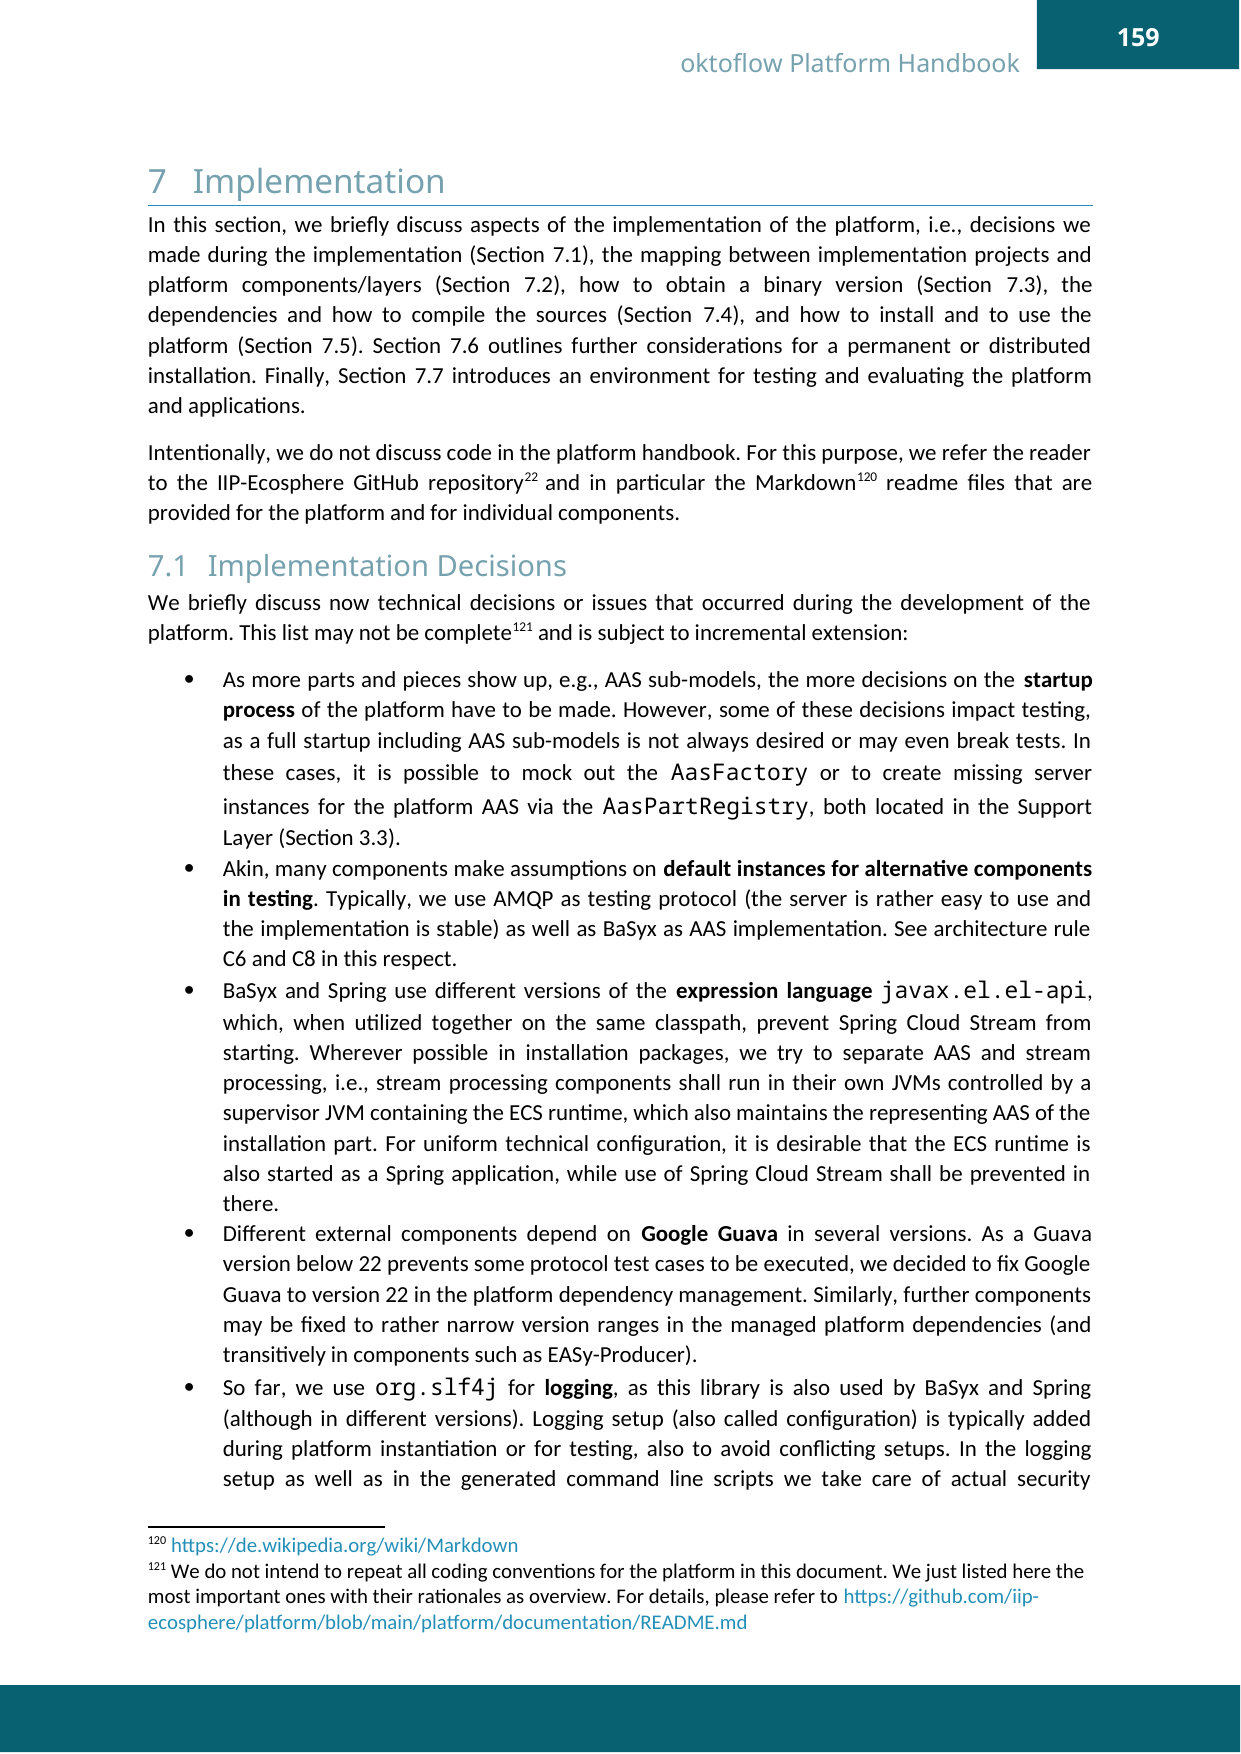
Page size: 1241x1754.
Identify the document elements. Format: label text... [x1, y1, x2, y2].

list As more parts and pieces show up, e.g., AAS sub-models, the more decisions on the startup process of the platform have to be made. However, some of these decisions impact testing, as a full startup including AAS sub-models is not always desired or may even break tests. In these cases, it is possible to mock out the AasFactory or to create missing server instances for the platform AAS via the AasPartRegistry, both located in the Support Layer (Section 3.3). [185, 665, 1093, 851]
text We briefly discuss now technical decisions or issues that occurred during the development of the platform. This list may not be complete and is subject to incremental extension: [148, 588, 1093, 646]
subtitle Implementation [148, 158, 1093, 205]
subtitle Implementation Decisions [148, 545, 1093, 585]
list Akin, many components make assumptions on default instances for alternative components in testing. Typically, we use AMQP as testing protocol (the server is rather easy to use and the implementation is stable) as well as BaSyx as AAS implementation. See architecture rule C6 and C8 in this respect. [185, 854, 1093, 972]
list BaSyx and Spring use different versions of the expression language javax.el.el-api, which, when utilized together on the same classpath, prevent Spring Cloud Stream from starting. Wherever possible in installation packages, we try to separate AAS and stream processing, i.e., stream processing components shall run in their own JVMs controlled by a supervisor JVM containing the ECS runtime, which also maintains the representing AAS of the installation part. For uniform technical configuration, it is desirable that the ECS runtime is also started as a Spring application, while use of Spring Cloud Stream shall be prevented in there. [185, 974, 1093, 1217]
text Intentionally, we do not discuss code in the platform handbook. For this purpose, we refer the reader to the IIP-Ecosphere GitHub repository22 and in particular the Markdown readme files that are provided for the platform and for individual components. [148, 438, 1093, 527]
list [185, 1370, 1093, 1492]
list Different external components depend on Google Guava in several versions. As a Guava version below 22 prevents some protocol test cases to be executed, we decided to fix Google Guava to version 22 in the platform dependency management. Similarly, further components may be fixed to rather narrow version ranges in the managed platform dependencies (and transitively in components such as EASy-Producer). [185, 1219, 1093, 1368]
text In this section, we briefly discuss aspects of the implementation of the platform, i.e., decisions we made during the implementation (Section 7.1), the mapping between implementation projects and platform components/layers (Section 7.2), how to obtain a binary version (Section 7.3), the dependencies and how to compile the sources (Section 7.4), and how to install and to use the platform (Section 7.5). Section 7.6 outlines further considerations for a permanent or distributed installation. Finally, Section 7.7 introduces an environment for testing and evaluating the platform and applications. [148, 210, 1093, 419]
